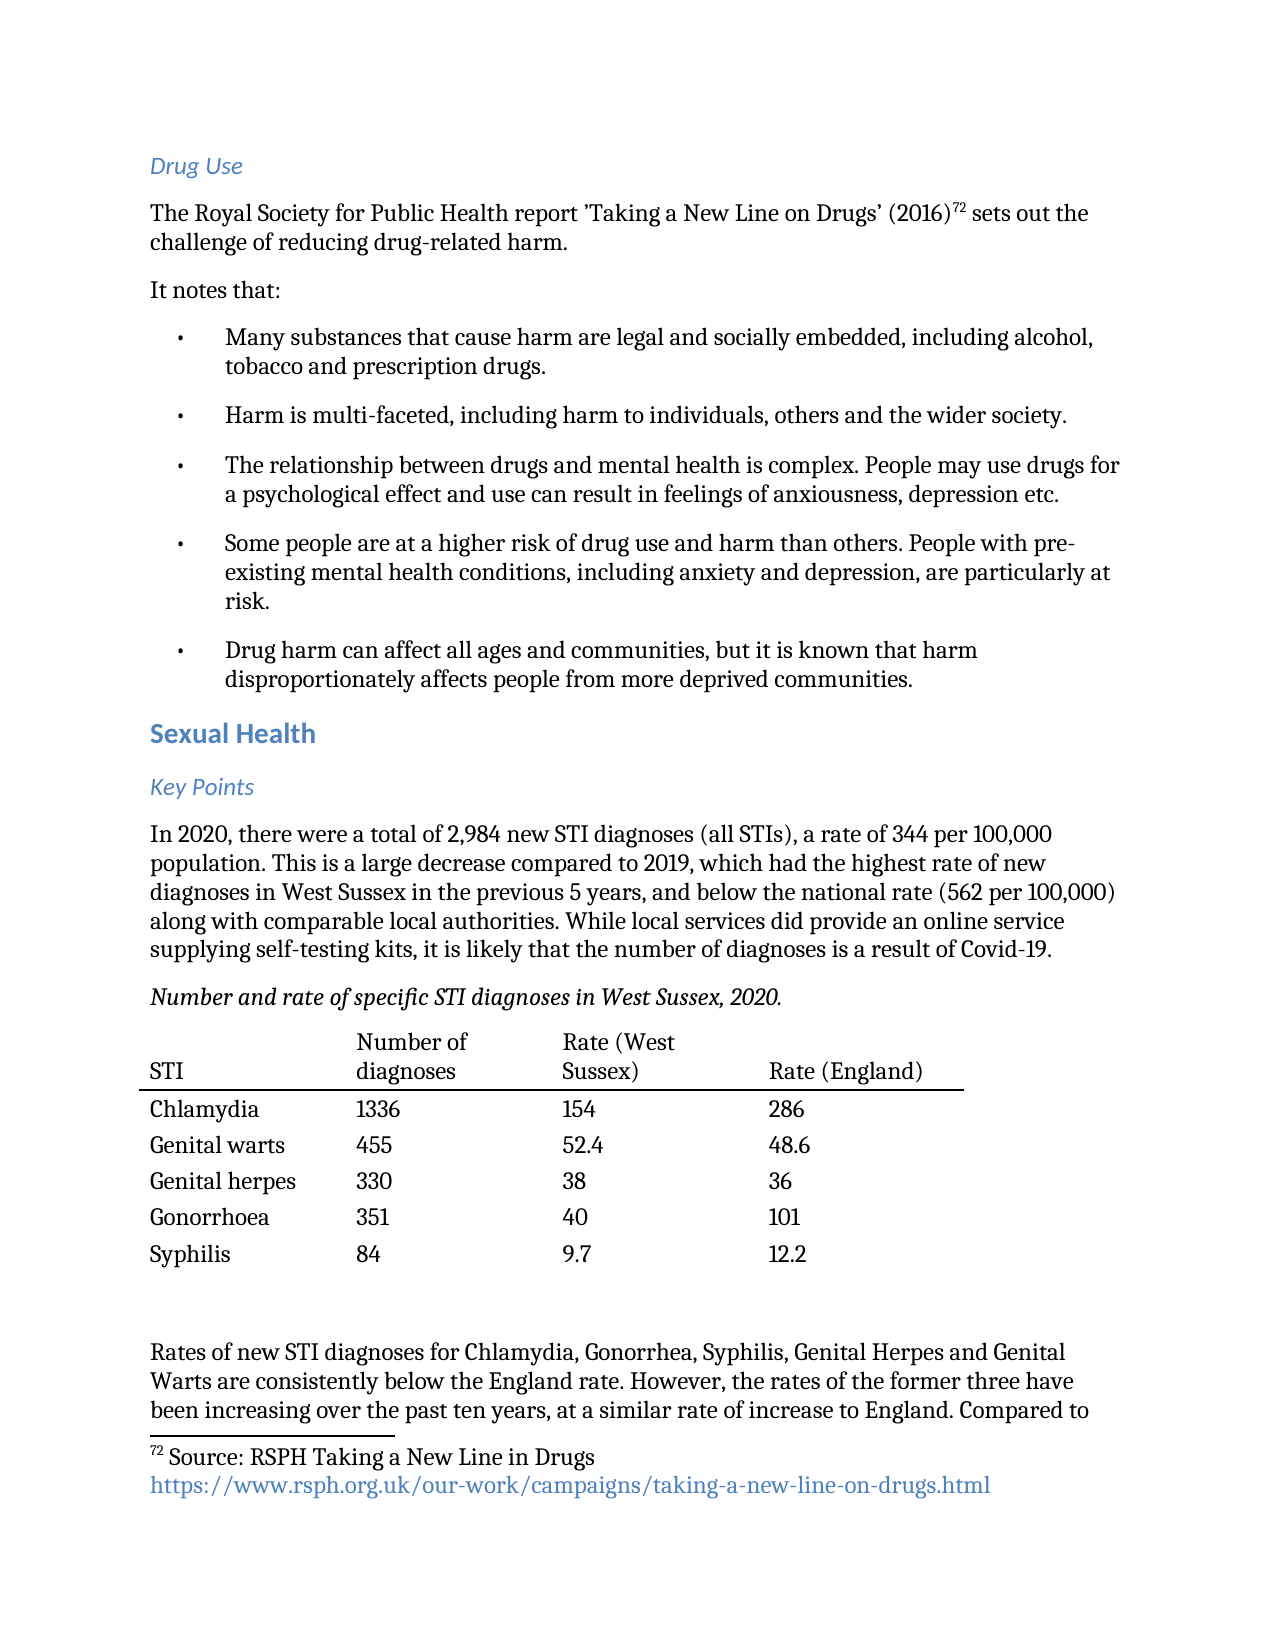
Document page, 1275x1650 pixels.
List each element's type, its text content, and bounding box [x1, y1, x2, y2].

table_cell 12.2 [758, 1236, 964, 1272]
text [150, 1338, 1125, 1424]
table_cell 36 [758, 1163, 964, 1199]
table_cell 52.4 [551, 1127, 757, 1163]
table_header Number of diagnoses [345, 1024, 551, 1089]
table_cell 1336 [345, 1091, 551, 1127]
text It notes that: [150, 276, 1125, 304]
table_header Rate (West Sussex) [551, 1024, 757, 1089]
list Some people are at a higher risk of drug use and harm than others. People with pre-existing mental health conditions, including anxiety and depression, are particularly at risk. [175, 529, 1125, 616]
table_cell Genital herpes [139, 1163, 345, 1199]
table_cell 351 [345, 1200, 551, 1236]
table_cell 40 [551, 1200, 757, 1236]
table_cell 101 [758, 1200, 964, 1236]
text The Royal Society for Public Health report ’Taking a New Line on Drugs’ (2016) sets out the challenge of reducing drug-related harm. [150, 199, 1125, 257]
text In 2020, there were a total of 2,984 new STI diagnoses (all STIs), a rate of 344 per 100,000 population. This is a large decrease compared to 2019, which had the highest rate of new diagnoses in West Sussex in the previous 5 years, and below the national rate (562 per 100,000) along with comparable local authorities. While local services did provide an online service supplying self-testing kits, it is likely that the number of diagnoses is a result of Covid-19. [150, 820, 1125, 964]
table_cell 84 [345, 1236, 551, 1272]
table_header STI [139, 1024, 345, 1089]
table_cell 48.6 [758, 1127, 964, 1163]
table_cell Syphilis [139, 1236, 345, 1272]
table_cell 286 [758, 1091, 964, 1127]
list Many substances that cause harm are legal and socially embedded, including alcohol, tobacco and prescription drugs. [175, 323, 1125, 381]
table_cell 330 [345, 1163, 551, 1199]
table_header Rate (England) [758, 1024, 964, 1089]
list Harm is multi-faceted, including harm to individuals, others and the wider society. [175, 401, 1125, 430]
table_cell Genital warts [139, 1127, 345, 1163]
list Drug harm can affect all ages and communities, but it is known that harm disproportionately affects people from more deprived communities. [175, 636, 1125, 694]
list The relationship between drugs and mental health is complex. People may use drugs for a psychological effect and use can result in feelings of anxiousness, depression etc. [175, 451, 1125, 508]
table_cell 455 [345, 1127, 551, 1163]
subtitle Key Points [150, 771, 1125, 802]
table_cell 9.7 [551, 1236, 757, 1272]
table_cell Gonorrhoea [139, 1200, 345, 1236]
text Number and rate of specific STI diagnoses in West Sussex, 2020. [150, 983, 1125, 1012]
table_cell 154 [551, 1091, 757, 1127]
table_cell 38 [551, 1163, 757, 1199]
table_cell Chlamydia [139, 1091, 345, 1127]
subtitle Drug Use [150, 150, 1125, 181]
subtitle Sexual Health [150, 715, 1125, 750]
